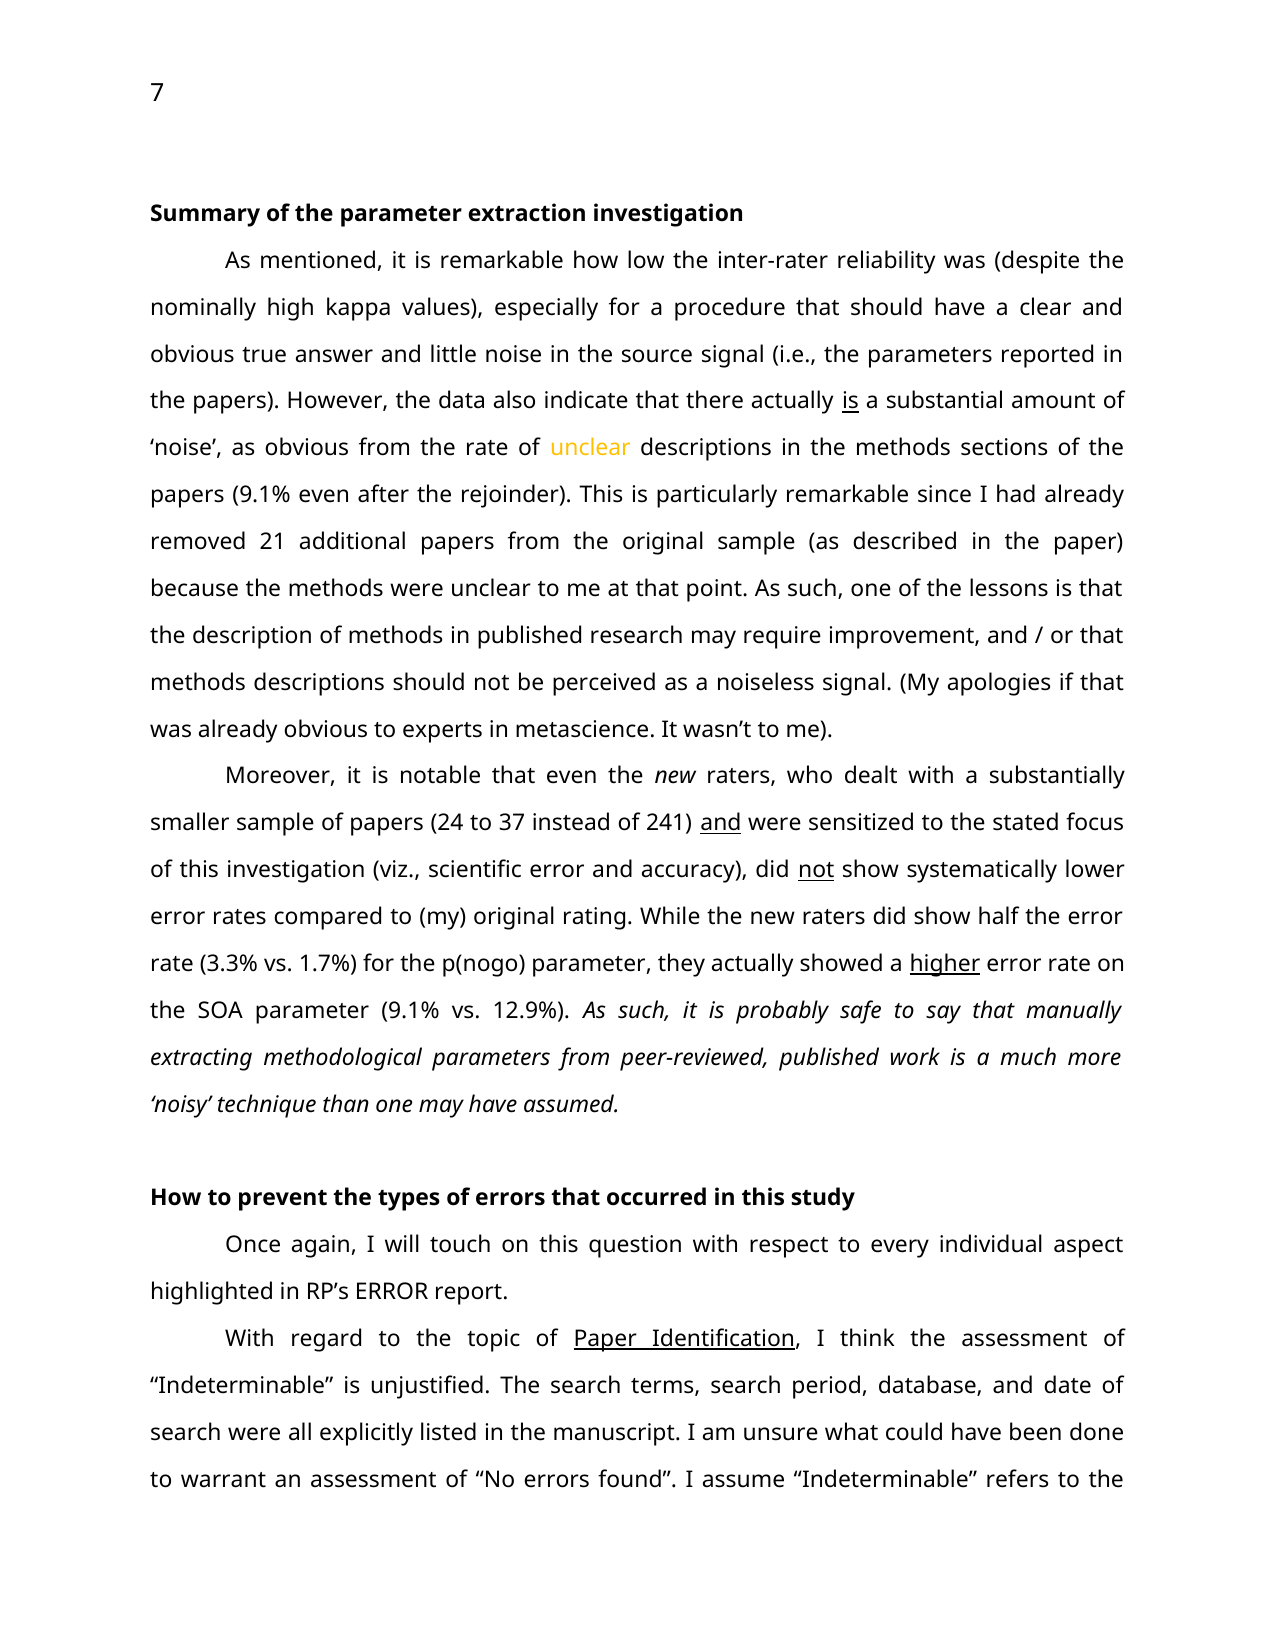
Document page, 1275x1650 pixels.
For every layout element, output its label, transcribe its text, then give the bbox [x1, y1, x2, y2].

text Summary of the parameter extraction investigation [150, 197, 1125, 228]
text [150, 1322, 1125, 1494]
text Once again, I will touch on this question with respect to every individual aspect highlighted in RP’s ERROR report. [150, 1228, 1125, 1306]
text As mentioned, it is remarkable how low the inter-rater reliability was (despite the nominally high kappa values), especially for a procedure that should have a clear and obvious true answer and little noise in the source signal (i.e., the parameters reported in the papers). However, the data also indicate that there actually is a substantial amount of ‘noise’, as obvious from the rate of unclear descriptions in the methods sections of the papers (9.1% even after the rejoinder). This is particularly remarkable since I had already removed 21 additional papers from the original sample (as described in the paper) because the methods were unclear to me at that point. As such, one of the lessons is that the description of methods in published research may require improvement, and / or that methods descriptions should not be perceived as a noiseless signal. (My apologies if that was already obvious to experts in metascience. It wasn’t to me). [150, 244, 1125, 744]
text How to prevent the types of errors that occurred in this study [150, 1181, 1125, 1212]
text Moreover, it is notable that even the new raters, who dealt with a substantially smaller sample of papers (24 to 37 instead of 241) and were sensitized to the stated focus of this investigation (viz., scientific error and accuracy), did not show systematically lower error rates compared to (my) original rating. While the new raters did show half the error rate (3.3% vs. 1.7%) for the p(nogo) parameter, they actually showed a higher error rate on the SOA parameter (9.1% vs. 12.9%). As such, it is probably safe to say that manually extracting methodological parameters from peer-reviewed, published work is a much more ‘noisy’ technique than one may have assumed. [150, 759, 1125, 1119]
